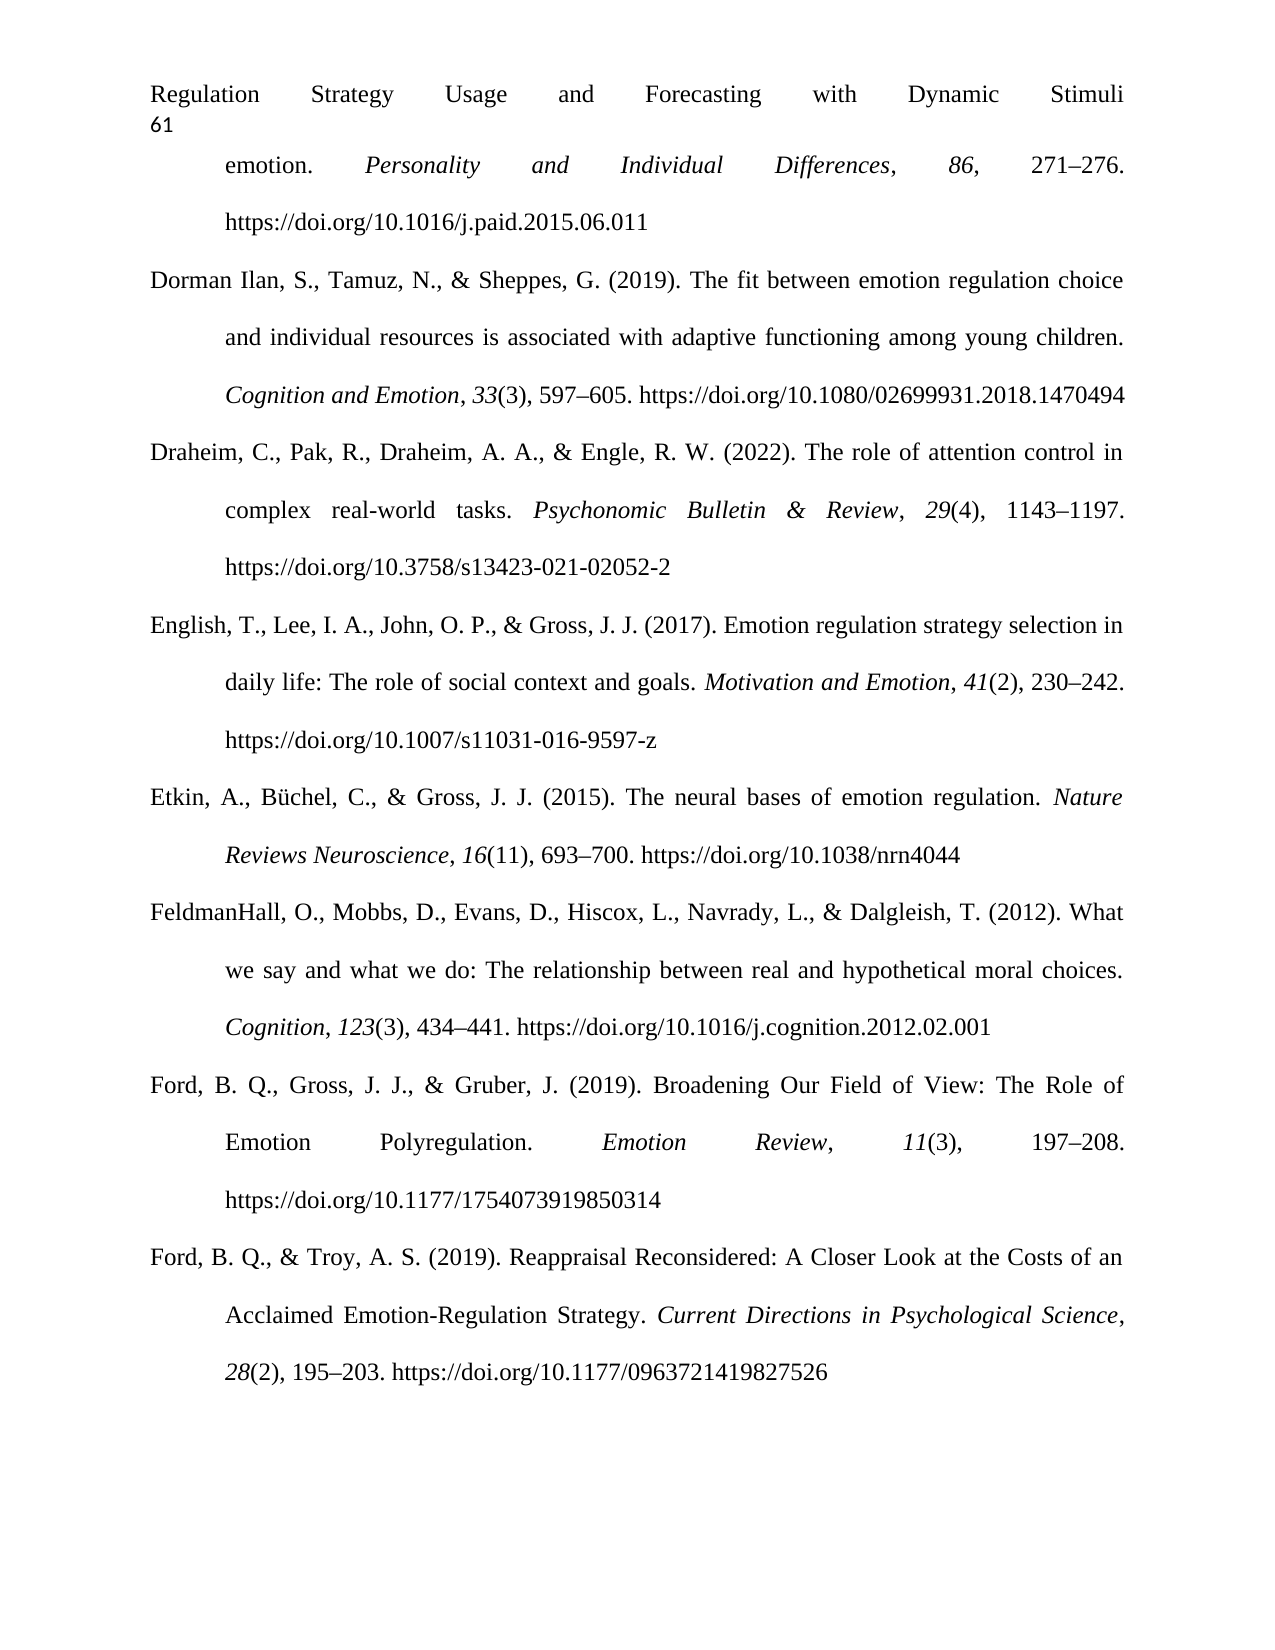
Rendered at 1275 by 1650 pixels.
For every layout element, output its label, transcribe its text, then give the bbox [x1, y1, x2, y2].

text Etkin, A., Büchel, C., & Gross, J. J. (2015). The neural bases of emotion regulation. Nature Reviews Neuroscience, 16(11), 693–700. https://doi.org/10.1038/nrn4044 [150, 782, 1125, 869]
text FeldmanHall, O., Mobbs, D., Evans, D., Hiscox, L., Navrady, L., & Dalgleish, T. (2012). What we say and what we do: The relationship between real and hypothetical moral choices. Cognition, 123(3), 434–441. https://doi.org/10.1016/j.cognition.2012.02.001 [150, 897, 1125, 1041]
text English, T., Lee, I. A., John, O. P., & Gross, J. J. (2017). Emotion regulation strategy selection in daily life: The role of social context and goals. Motivation and Emotion, 41(2), 230–242. https://doi.org/10.1007/s11031-016-9597-z [150, 610, 1125, 754]
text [150, 150, 1125, 236]
text Ford, B. Q., Gross, J. J., & Gruber, J. (2019). Broadening Our Field of View: The Role of Emotion Polyregulation. Emotion Review, 11(3), 197–208. https://doi.org/10.1177/1754073919850314 [150, 1070, 1125, 1214]
text Ford, B. Q., & Troy, A. S. (2019). Reappraisal Reconsidered: A Closer Look at the Costs of an Acclaimed Emotion-Regulation Strategy. Current Directions in Psychological Science, 28(2), 195–203. https://doi.org/10.1177/0963721419827526 [150, 1242, 1125, 1386]
text Draheim, C., Pak, R., Draheim, A. A., & Engle, R. W. (2022). The role of attention control in complex real-world tasks. Psychonomic Bulletin & Review, 29(4), 1143–1197. https://doi.org/10.3758/s13423-021-02052-2 [150, 437, 1125, 581]
text Dorman Ilan, S., Tamuz, N., & Sheppes, G. (2019). The fit between emotion regulation choice and individual resources is associated with adaptive functioning among young children. Cognition and Emotion, 33(3), 597–605. https://doi.org/10.1080/02699931.2018.1470494 [150, 265, 1125, 409]
